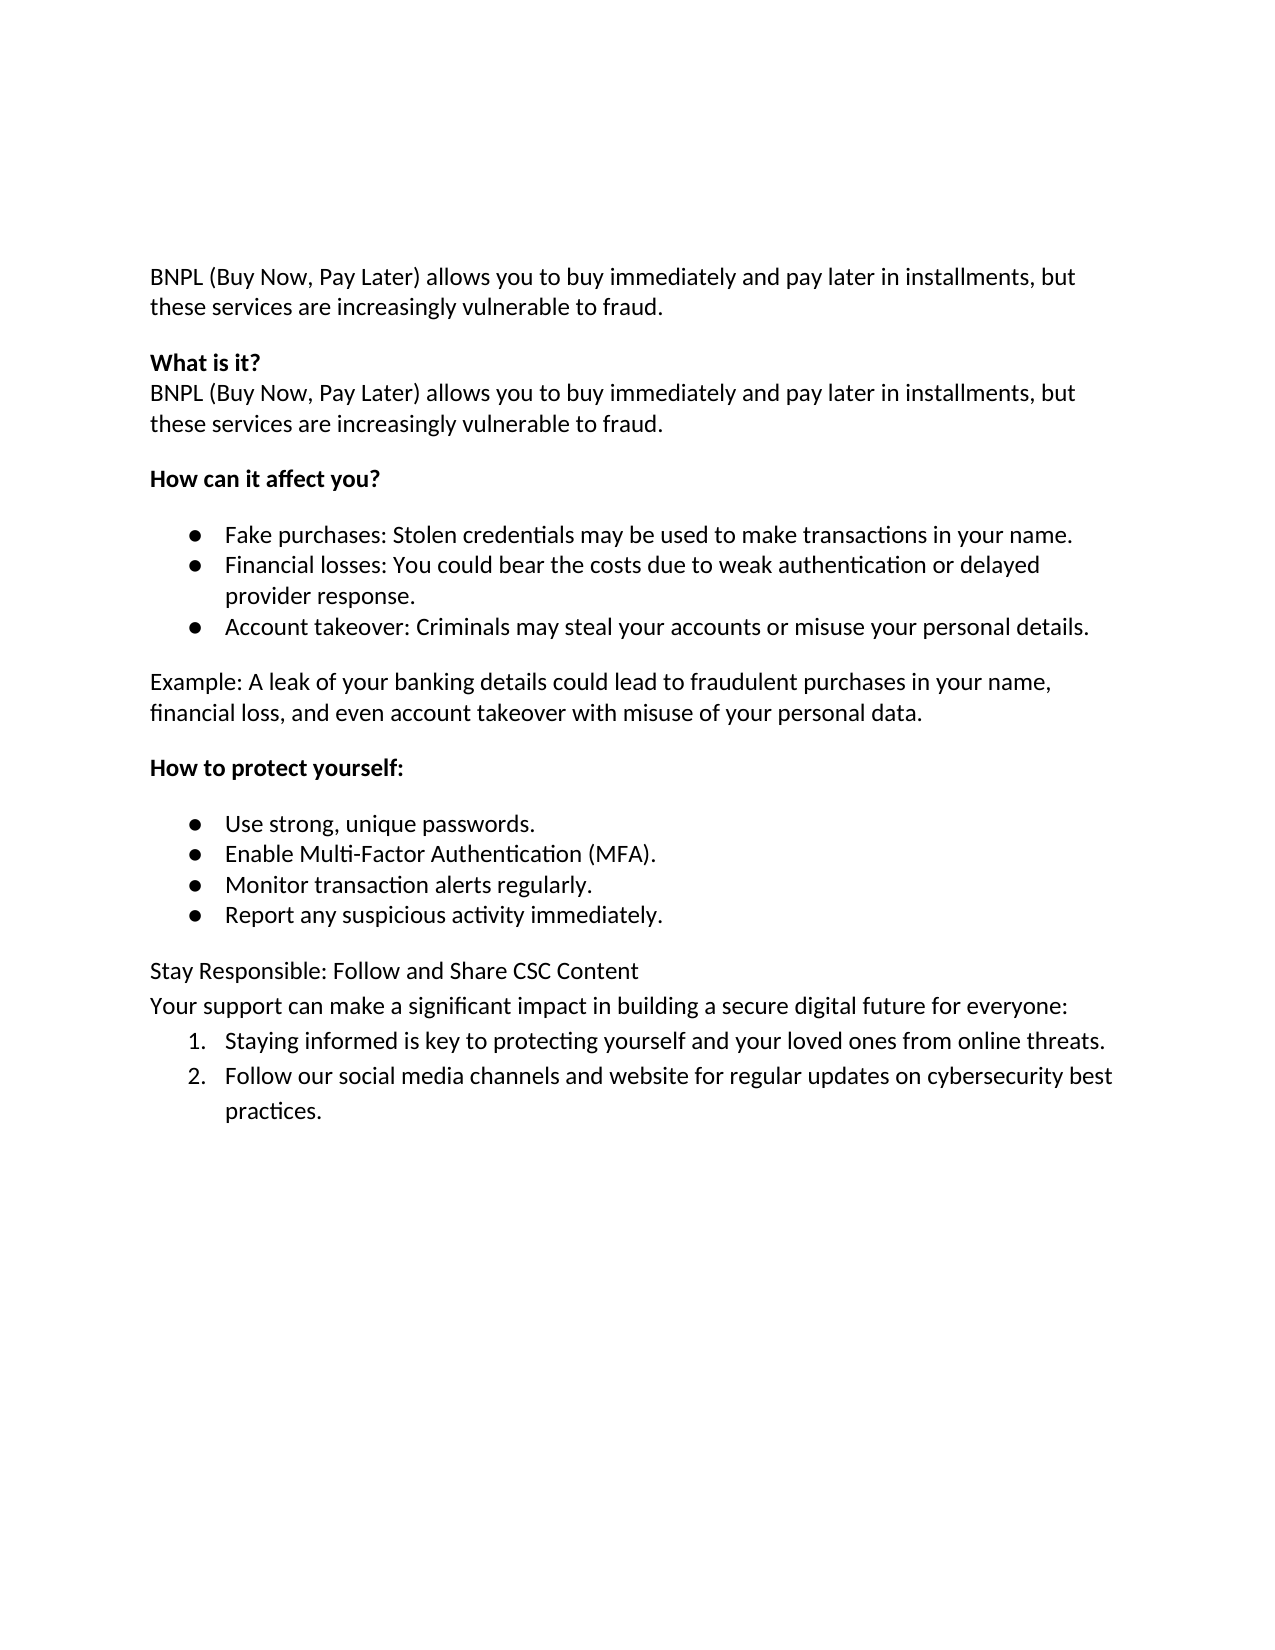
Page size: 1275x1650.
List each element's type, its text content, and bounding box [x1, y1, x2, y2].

text Your support can make a significant impact in building a secure digital future for everyone: [150, 990, 1125, 1020]
list Enable Multi-Factor Authentication (MFA). [187, 838, 1125, 869]
text How to protect yourself: [150, 752, 1125, 783]
text BNPL (Buy Now, Pay Later) allows you to buy immediately and pay later in installments, but these services are increasingly vulnerable to fraud. [150, 261, 1125, 322]
list Financial losses: You could bear the costs due to weak authentication or delayed provider response. [187, 550, 1125, 611]
list Monitor transaction alerts regularly. [187, 869, 1125, 899]
list Fake purchases: Stolen credentials may be used to make transactions in your name. [187, 519, 1125, 550]
list Report any suspicious activity immediately. [187, 899, 1125, 930]
text Example: A leak of your banking details could lead to fraudulent purchases in your name, financial loss, and even account takeover with misuse of your personal data. [150, 666, 1125, 727]
text How can it affect you? [150, 464, 1125, 494]
list Account takeover: Criminals may steal your accounts or misuse your personal details. [187, 611, 1125, 641]
list Use strong, unique passwords. [187, 808, 1125, 838]
list Staying informed is key to protecting yourself and your loved ones from online threats. [187, 1025, 1125, 1055]
list Follow our social media channels and website for regular updates on cybersecurity best practices. [187, 1060, 1125, 1125]
text Stay Responsible: Follow and Share CSC Content [150, 955, 1125, 985]
text What is it? BNPL (Buy Now, Pay Later) allows you to buy immediately and pay later in installments, but these services are increasingly vulnerable to fraud. [150, 347, 1125, 439]
